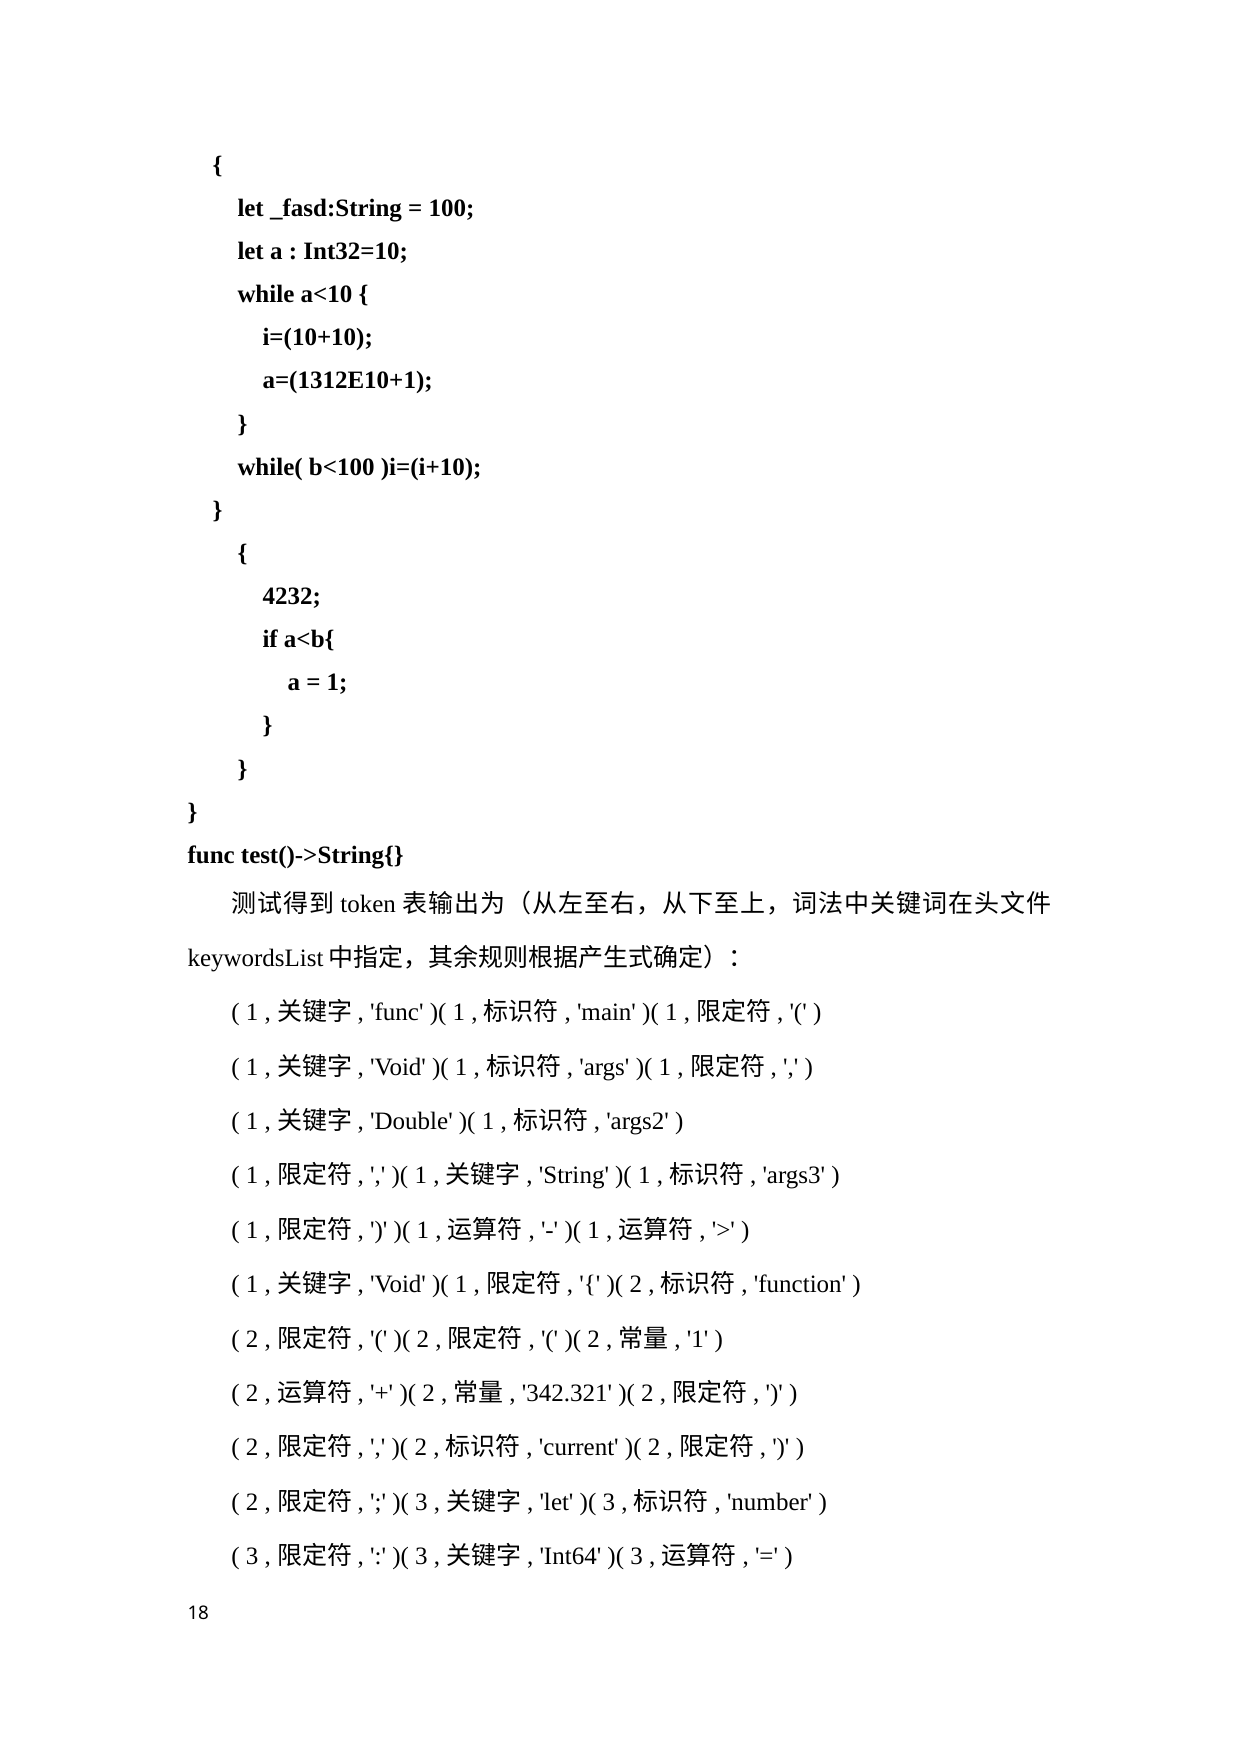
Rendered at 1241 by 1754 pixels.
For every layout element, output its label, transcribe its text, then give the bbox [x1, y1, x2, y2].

text let _fasd:String = 100; [187, 193, 1053, 222]
text } [187, 409, 1053, 437]
text let a : Int32=10; [187, 236, 1053, 265]
text 4232; [187, 581, 1053, 610]
text ( 1 , 关键字 , 'func' )( 1 , 标识符 , 'main' )( 1 , 限定符 , '(' ) [187, 992, 1053, 1028]
text a=(1312E10+1); [187, 366, 1053, 394]
text ( 1 , 关键字 , 'Void' )( 1 , 标识符 , 'args' )( 1 , 限定符 , ',' ) [187, 1046, 1053, 1082]
text { [187, 150, 1053, 179]
text func test()->String{} [187, 840, 1053, 869]
text ( 1 , 关键字 , 'Double' )( 1 , 标识符 , 'args2' ) [187, 1101, 1053, 1137]
text if a<b{ [187, 624, 1053, 653]
text } [187, 711, 1053, 739]
text ( 2 , 限定符 , '(' )( 2 , 限定符 , '(' )( 2 , 常量 , '1' ) [187, 1318, 1053, 1354]
text } [187, 754, 1053, 782]
text } [187, 797, 1053, 826]
text { [187, 538, 1053, 567]
text 测试得到token表输出为（从左至右，从下至上，词法中关键词在头文件keywordsList中指定，其余规则根据产生式确定）： [187, 883, 1053, 974]
text while a<10 { [187, 279, 1053, 308]
text ( 1 , 关键字 , 'Void' )( 1 , 限定符 , '{' )( 2 , 标识符 , 'function' ) [187, 1264, 1053, 1300]
text } [187, 495, 1053, 524]
text ( 1 , 限定符 , ',' )( 1 , 关键字 , 'String' )( 1 , 标识符 , 'args3' ) [187, 1155, 1053, 1191]
text ( 3 , 限定符 , ':' )( 3 , 关键字 , 'Int64' )( 3 , 运算符 , '=' ) [187, 1536, 1053, 1572]
text ( 2 , 限定符 , ',' )( 2 , 标识符 , 'current' )( 2 , 限定符 , ')' ) [187, 1427, 1053, 1463]
text a = 1; [187, 667, 1053, 696]
text while( b<100 )i=(i+10); [187, 452, 1053, 481]
text ( 2 , 限定符 , ';' )( 3 , 关键字 , 'let' )( 3 , 标识符 , 'number' ) [187, 1481, 1053, 1517]
text i=(10+10); [187, 322, 1053, 351]
text ( 1 , 限定符 , ')' )( 1 , 运算符 , '-' )( 1 , 运算符 , '>' ) [187, 1209, 1053, 1246]
text ( 2 , 运算符 , '+' )( 2 , 常量 , '342.321' )( 2 , 限定符 , ')' ) [187, 1372, 1053, 1409]
